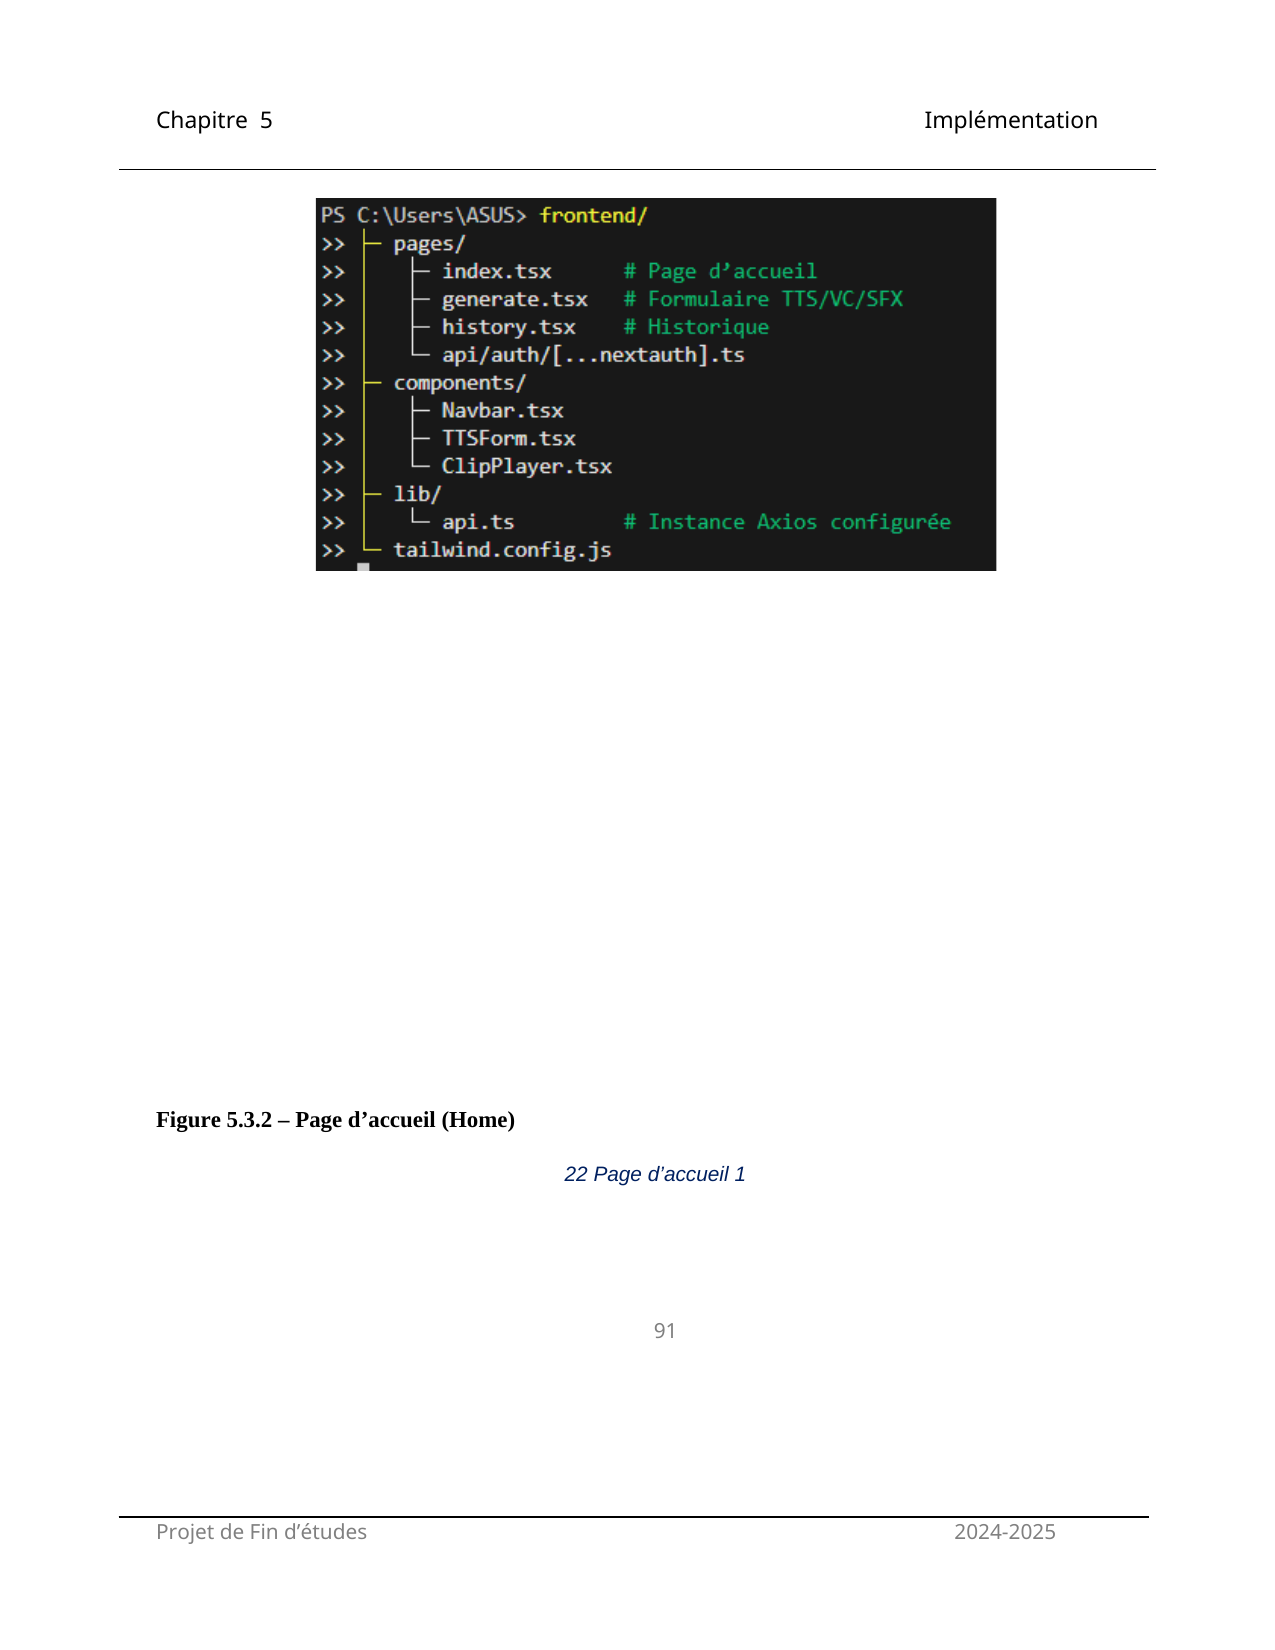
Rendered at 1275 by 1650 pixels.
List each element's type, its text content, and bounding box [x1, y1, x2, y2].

subtitle Figure 5.3.2 – Page d’accueil (Home) [118, 1106, 1156, 1133]
picture [315, 198, 997, 571]
